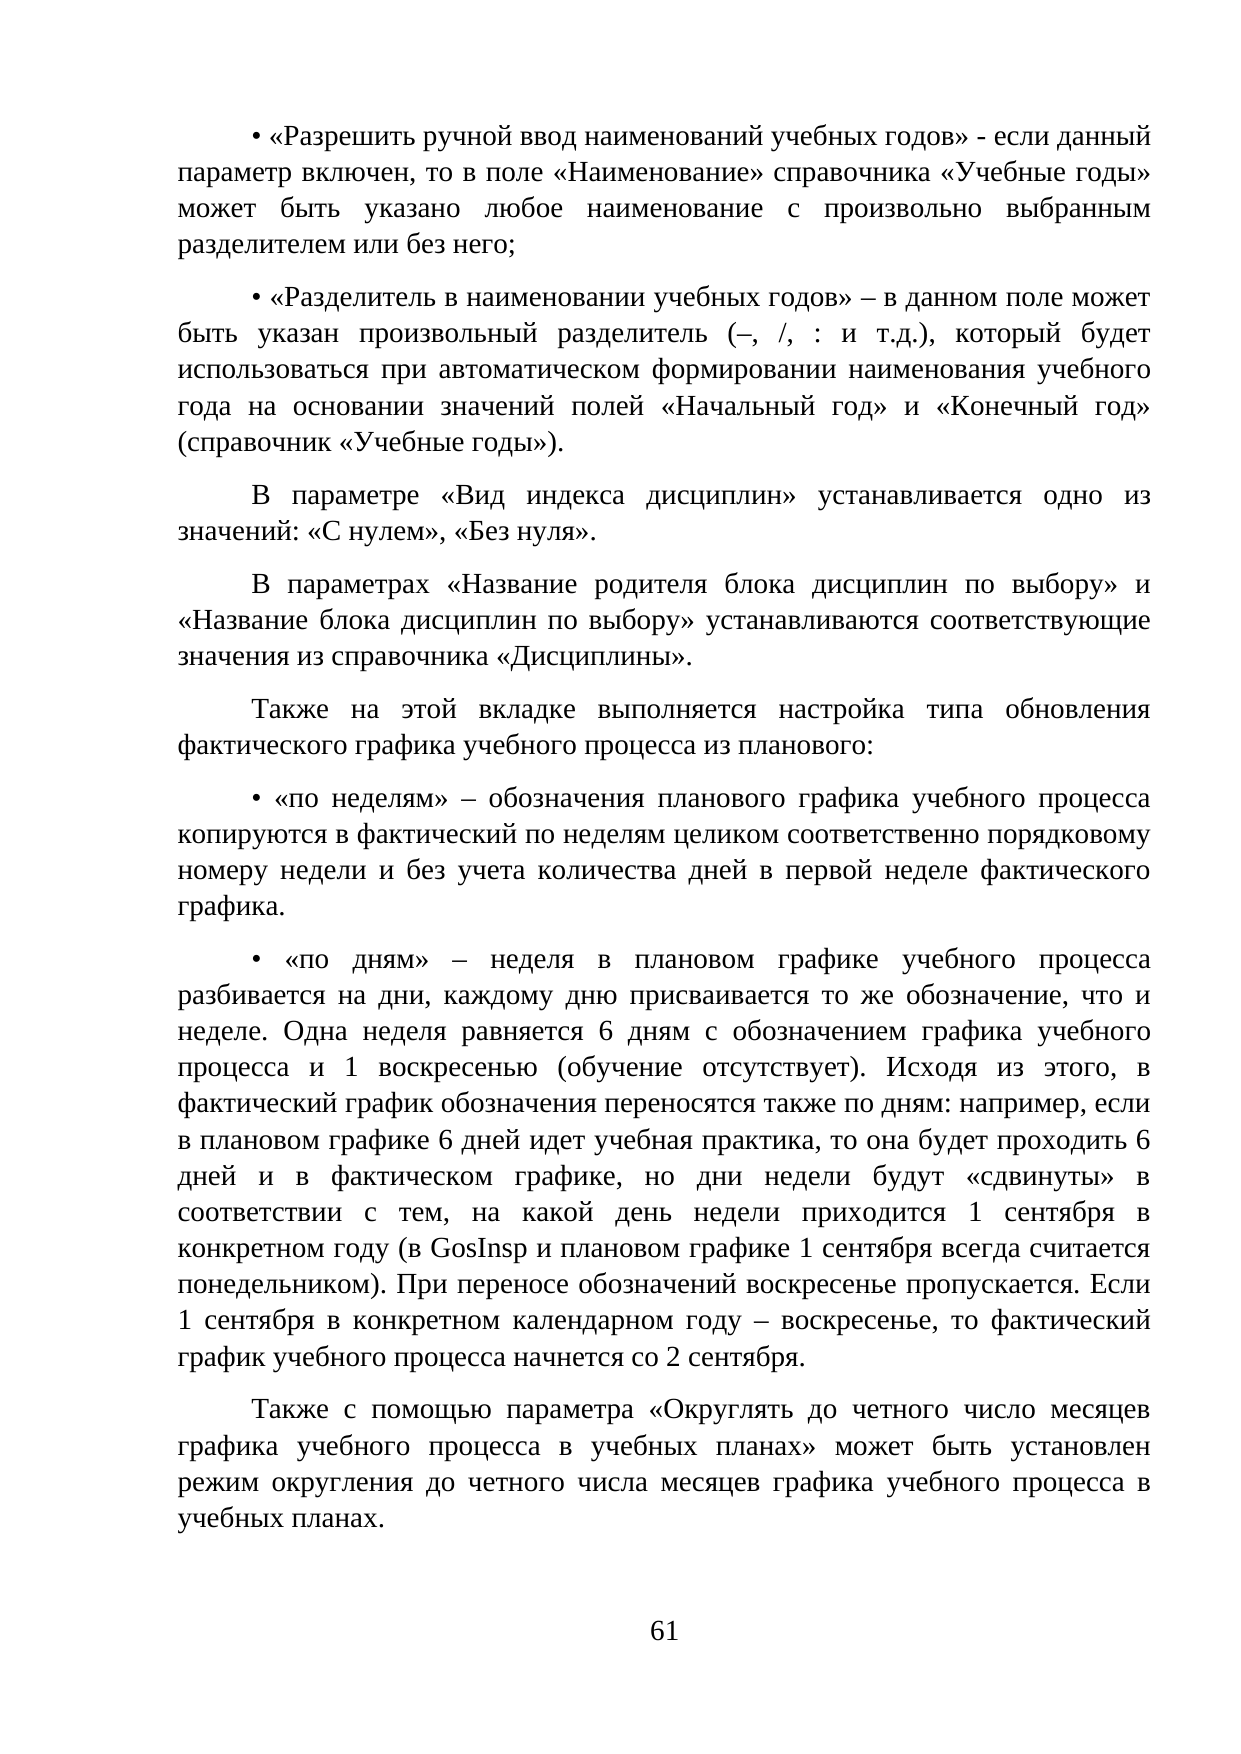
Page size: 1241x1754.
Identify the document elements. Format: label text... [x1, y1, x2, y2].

text Также на этой вкладке выполняется настройка типа обновления фактического графика учебного процесса из планового: [177, 691, 1152, 761]
text • «по дням» – неделя в плановом графике учебного процесса разбивается на дни, каждому дню присваивается то же обозначение, что и неделе. Одна неделя равняется 6 дням с обозначением графика учебного процесса и 1 воскресенью (обучение отсутствует). Исходя из этого, в фактический график обозначения переносятся также по дням: например, если в плановом графике 6 дней идет учебная практика, то она будет проходить 6 дней и в фактическом графике, но дни недели будут «сдвинуты» в соответствии с тем, на какой день недели приходится 1 сентября в конкретном году (в GosInsp и плановом графике 1 сентября всегда считается понедельником). При переносе обозначений воскресенье пропускается. Если 1 сентября в конкретном календарном году – воскресенье, то фактический график учебного процесса начнется со 2 сентября. [177, 941, 1152, 1372]
text В параметре «Вид индекса дисциплин» устанавливается одно из значений: «С нулем», «Без нуля». [177, 477, 1152, 546]
text • «Разрешить ручной ввод наименований учебных годов» - если данный параметр включен, то в поле «Наименование» справочника «Учебные годы» может быть указано любое наименование с произвольно выбранным разделителем или без него; [177, 118, 1152, 260]
text Также с помощью параметра «Округлять до четного число месяцев графика учебного процесса в учебных планах» может быть установлен режим округления до четного числа месяцев графика учебного процесса в учебных планах. [177, 1391, 1152, 1533]
text • «Разделитель в наименовании учебных годов» – в данном поле может быть указан произвольный разделитель (–, /, : и т.д.), который будет использоваться при автоматическом формировании наименования учебного года на основании значений полей «Начальный год» и «Конечный год» (справочник «Учебные годы»). [177, 279, 1152, 457]
text В параметрах «Название родителя блока дисциплин по выбору» и «Название блока дисциплин по выбору» устанавливаются соответствующие значения из справочника «Дисциплины». [177, 566, 1152, 672]
text • «по неделям» – обозначения планового графика учебного процесса копируются в фактический по неделям целиком соответственно порядковому номеру недели и без учета количества дней в первой неделе фактического графика. [177, 780, 1152, 922]
